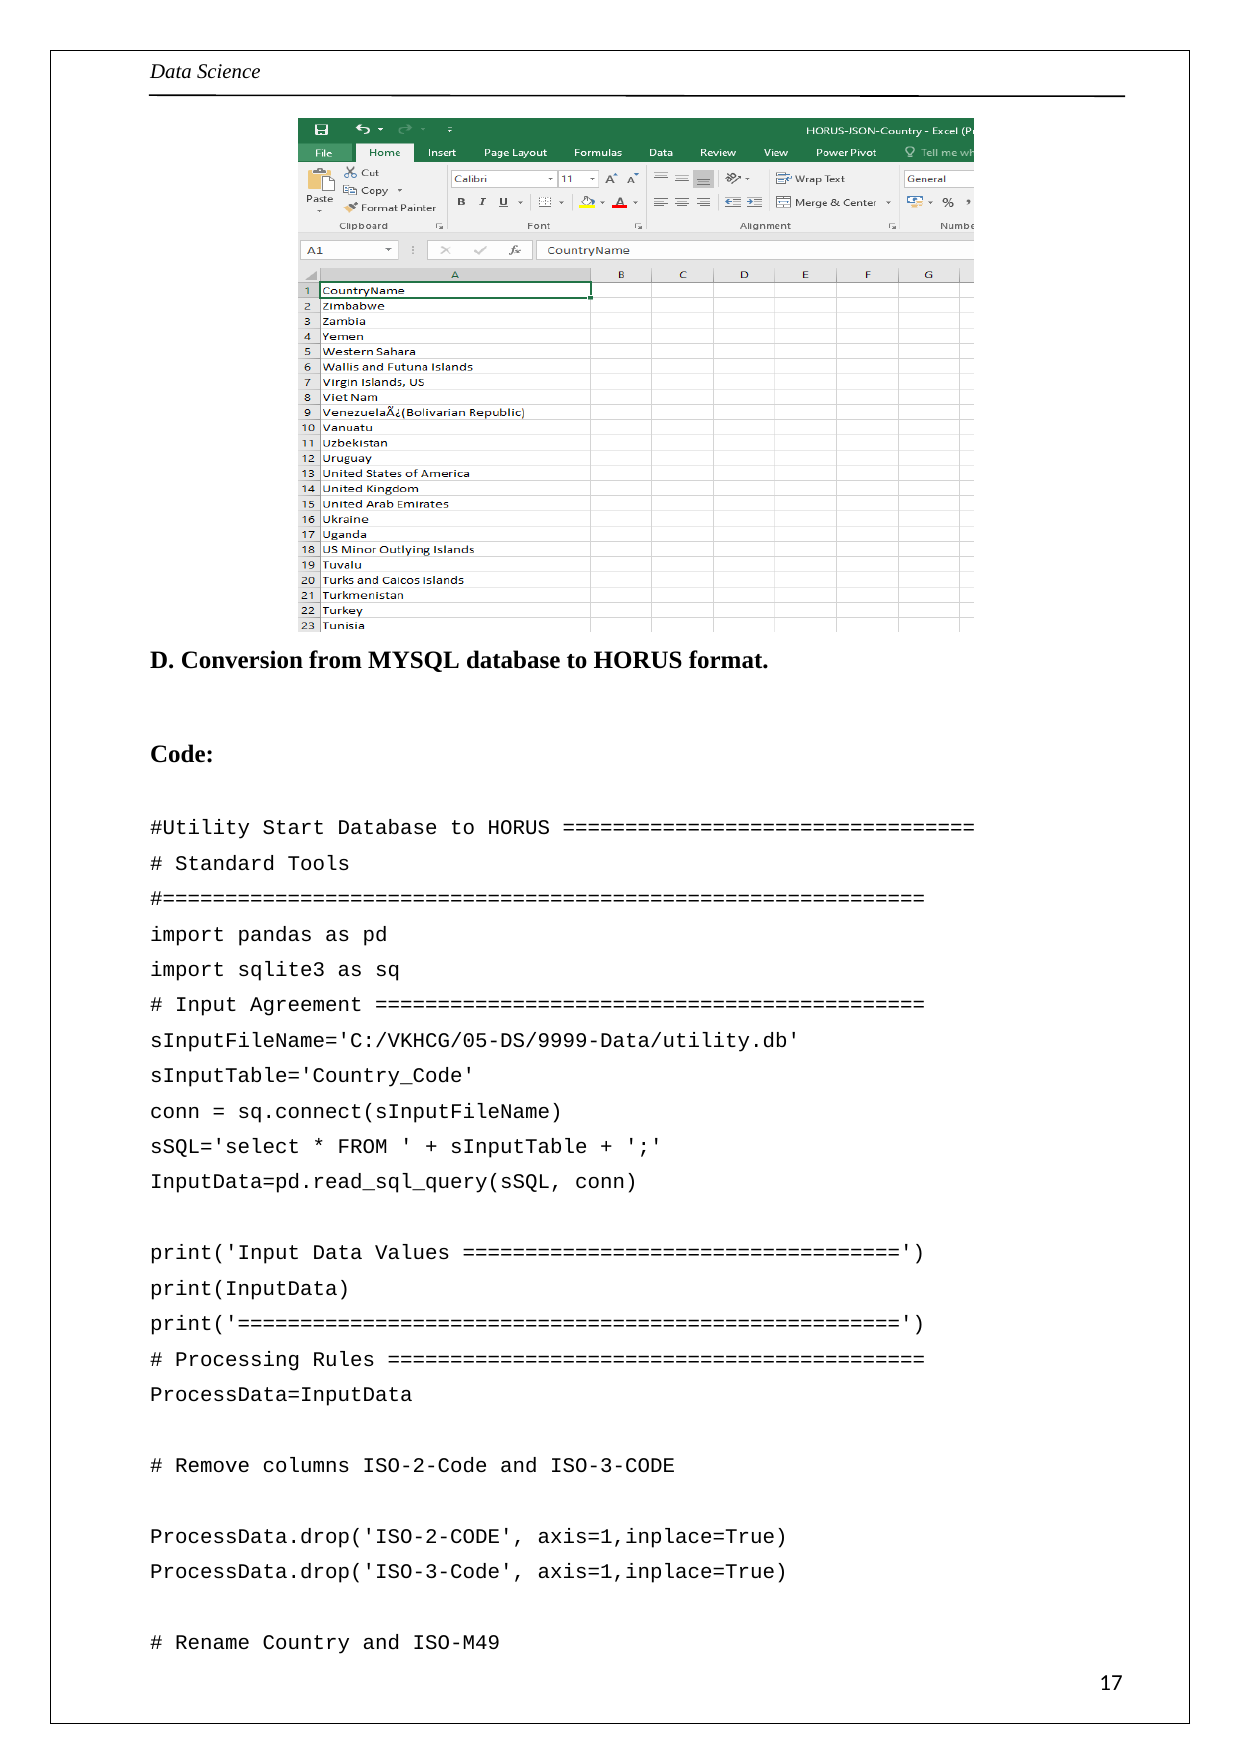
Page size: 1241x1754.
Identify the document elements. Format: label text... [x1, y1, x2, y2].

text # Standard Tools [150, 853, 1122, 876]
text InputData=pd.read_sql_query(sSQL, conn) [150, 1172, 1122, 1195]
text ProcessData.drop('ISO-2-CODE', axis=1,inplace=True) [150, 1526, 1122, 1549]
picture [298, 118, 974, 632]
text sInputTable='Country_Code' [150, 1065, 1122, 1089]
text #Utility Start Database to HORUS ================================= [150, 817, 1122, 841]
text print('=====================================================') [150, 1313, 1122, 1337]
text print(InputData) [150, 1278, 1122, 1301]
text sSQL='select * FROM ' + sInputTable + ';' [150, 1136, 1122, 1160]
text ProcessData.drop('ISO-3-Code', axis=1,inplace=True) [150, 1561, 1122, 1585]
text ProcessData=InputData [150, 1384, 1122, 1408]
text sInputFileName='C:/VKHCG/05-DS/9999-Data/utility.db' [150, 1030, 1122, 1053]
text import pandas as pd [150, 924, 1122, 947]
text import sqlite3 as sq [150, 959, 1122, 983]
text D. Conversion from MYSQL database to HORUS format. [150, 645, 1122, 674]
text print('Input Data Values ===================================') [150, 1242, 1122, 1266]
text Code: [150, 739, 1122, 768]
text #============================================================= [150, 888, 1122, 912]
text # Processing Rules =========================================== [150, 1349, 1122, 1372]
text # Remove columns ISO-2-Code and ISO-3-CODE [150, 1455, 1122, 1478]
text # Input Agreement ============================================ [150, 994, 1122, 1018]
text # Rename Country and ISO-M49 [150, 1632, 1122, 1656]
text conn = sq.connect(sInputFileName) [150, 1101, 1122, 1124]
